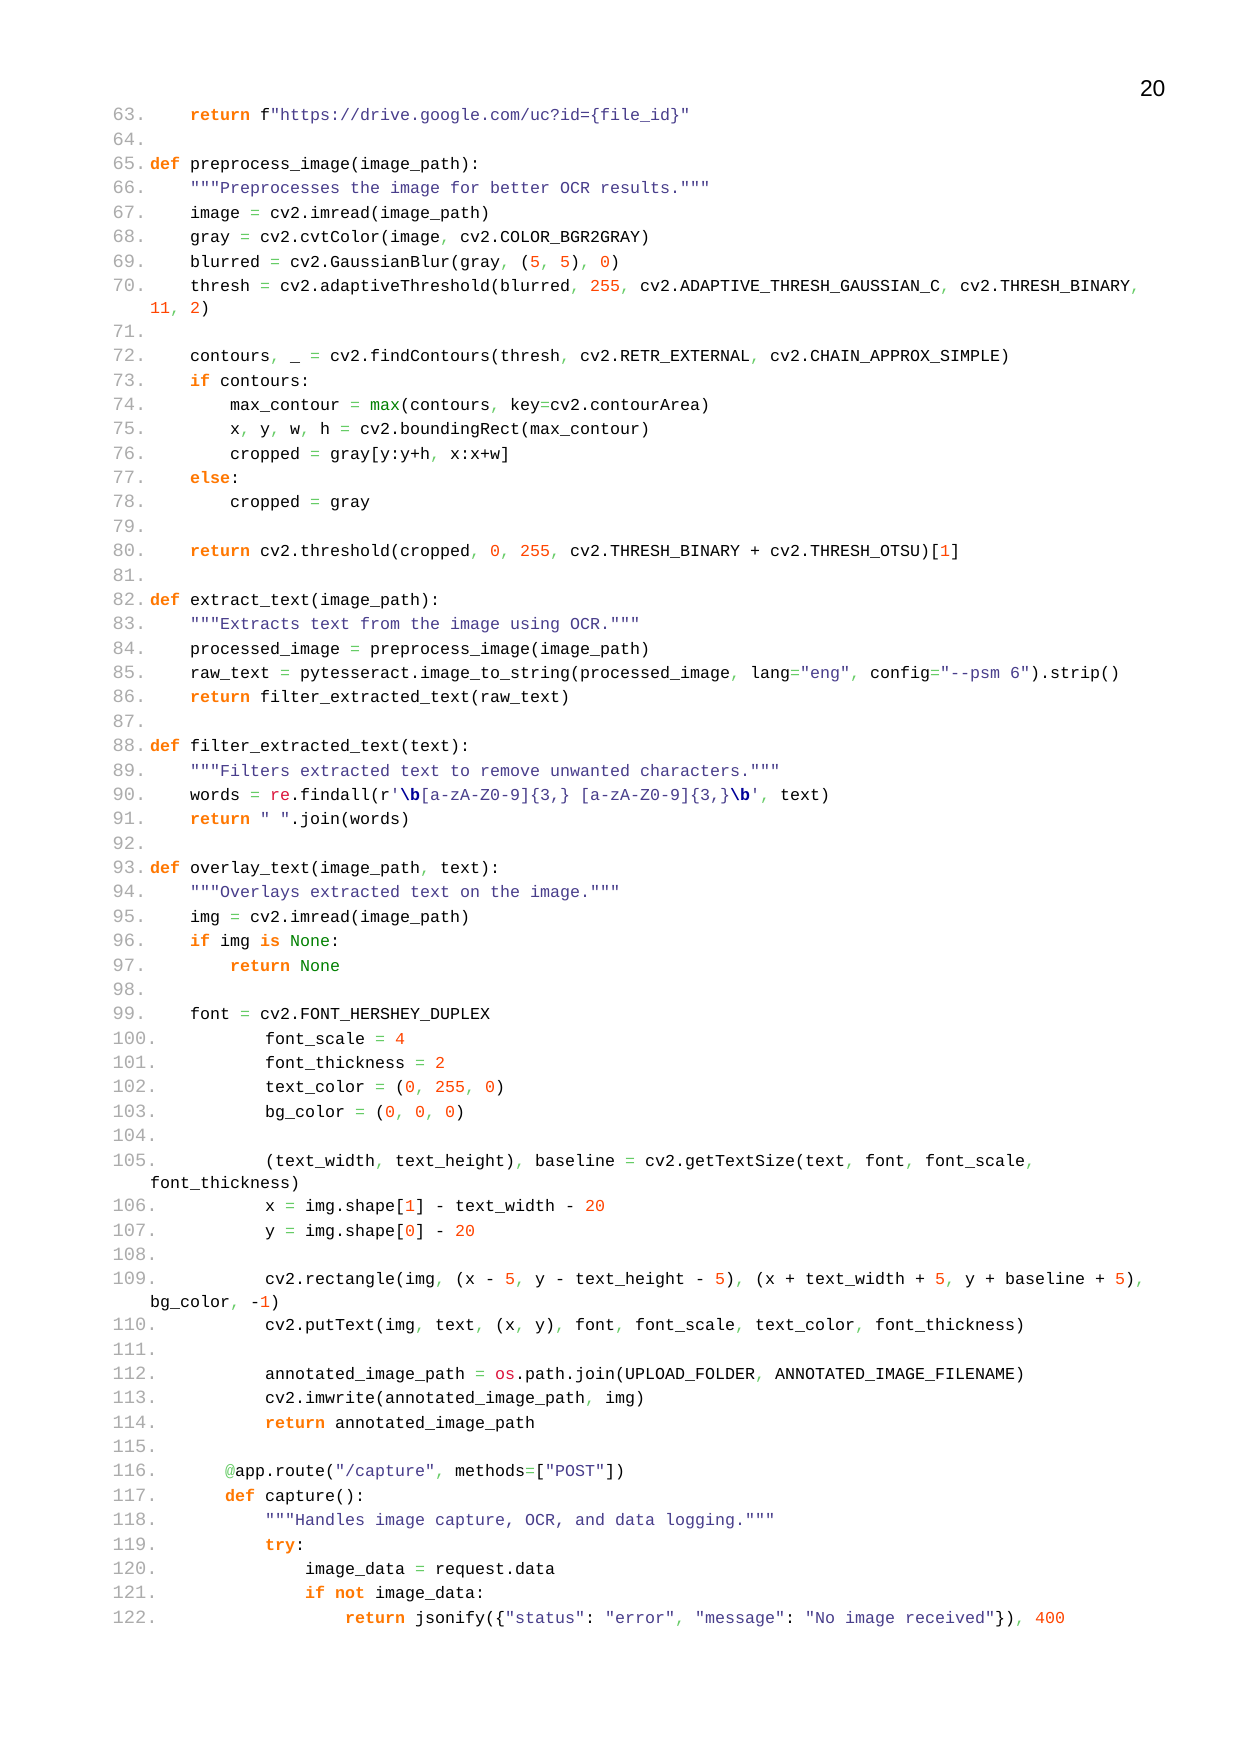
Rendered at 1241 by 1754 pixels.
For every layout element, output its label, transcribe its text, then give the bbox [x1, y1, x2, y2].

list blurred = cv2.GaussianBlur(gray, (5, 5), 0) [112, 251, 1165, 273]
list cv2.rectangle(img, (x - 5, y - text_height - 5), (x + text_width + 5, y + baseline + 5), bg_color, -1) [112, 1269, 1165, 1312]
list """Handles image capture, OCR, and data logging.""" [112, 1510, 1165, 1531]
list def overlay_text(image_path, text): [112, 858, 1165, 879]
list return cv2.threshold(cropped, 0, 255, cv2.THRESH_BINARY + cv2.THRESH_OTSU)[1] [112, 541, 1165, 562]
list bg_color = (0, 0, 0) [112, 1102, 1165, 1123]
list annotated_image_path = os.path.join(UPLOAD_FOLDER, ANNOTATED_IMAGE_FILENAME) [112, 1364, 1165, 1385]
list processed_image = preprocess_image(image_path) [112, 638, 1165, 660]
list thresh = cv2.adaptiveThreshold(blurred, 255, cv2.ADAPTIVE_THRESH_GAUSSIAN_C, cv2.THRESH_BINARY, 11, 2) [112, 276, 1165, 319]
list contours, _ = cv2.findContours(thresh, cv2.RETR_EXTERNAL, cv2.CHAIN_APPROX_SIMPLE) [112, 346, 1165, 367]
list font_scale = 4 [112, 1028, 1165, 1050]
list gray = cv2.cvtColor(image, cv2.COLOR_BGR2GRAY) [112, 227, 1165, 248]
list max_contour = max(contours, key=cv2.contourArea) [112, 395, 1165, 416]
list y = img.shape[0] - 20 [112, 1220, 1165, 1242]
list def filter_extracted_text(text): [112, 736, 1165, 757]
list """Filters extracted text to remove unwanted characters.""" [112, 760, 1165, 782]
list if not image_data: [112, 1583, 1165, 1604]
list image = cv2.imread(image_path) [112, 203, 1165, 224]
list (text_width, text_height), baseline = cv2.getTextSize(text, font, font_scale, font_thickness) [112, 1150, 1165, 1193]
list def preprocess_image(image_path): [112, 154, 1165, 175]
list cropped = gray[y:y+h, x:x+w] [112, 443, 1165, 465]
list cv2.imwrite(annotated_image_path, img) [112, 1388, 1165, 1409]
list image_data = request.data [112, 1559, 1165, 1580]
list return annotated_image_path [112, 1412, 1165, 1434]
list """Preprocesses the image for better OCR results.""" [112, 178, 1165, 199]
list """Overlays extracted text on the image.""" [112, 882, 1165, 903]
list try: [112, 1534, 1165, 1556]
list x, y, w, h = cv2.boundingRect(max_contour) [112, 419, 1165, 440]
list font = cv2.FONT_HERSHEY_DUPLEX [112, 1004, 1165, 1025]
list return filter_extracted_text(raw_text) [112, 687, 1165, 708]
list words = re.findall(r'\b[a-zA-Z0-9]{3,} [a-zA-Z0-9]{3,}\b', text) [112, 785, 1165, 806]
list def capture(): [112, 1486, 1165, 1507]
list return f"https://drive.google.com/uc?id={file_id}" [112, 105, 1165, 126]
list cv2.putText(img, text, (x, y), font, font_scale, text_color, font_thickness) [112, 1315, 1165, 1336]
list text_color = (0, 255, 0) [112, 1077, 1165, 1098]
list return " ".join(words) [112, 809, 1165, 830]
list return None [112, 955, 1165, 977]
list """Extracts text from the image using OCR.""" [112, 614, 1165, 635]
list x = img.shape[1] - text_width - 20 [112, 1196, 1165, 1217]
list img = cv2.imread(image_path) [112, 907, 1165, 928]
list raw_text = pytesseract.image_to_string(processed_image, lang="eng", config="--psm 6").strip() [112, 663, 1165, 684]
list @app.route("/capture", methods=["POST"]) [112, 1461, 1165, 1482]
list if img is None: [112, 931, 1165, 952]
list cropped = gray [112, 492, 1165, 513]
list font_thickness = 2 [112, 1053, 1165, 1074]
list if contours: [112, 370, 1165, 392]
list return jsonify({"status": "error", "message": "No image received"}), 400 [112, 1607, 1165, 1629]
list else: [112, 468, 1165, 489]
list def extract_text(image_path): [112, 590, 1165, 611]
